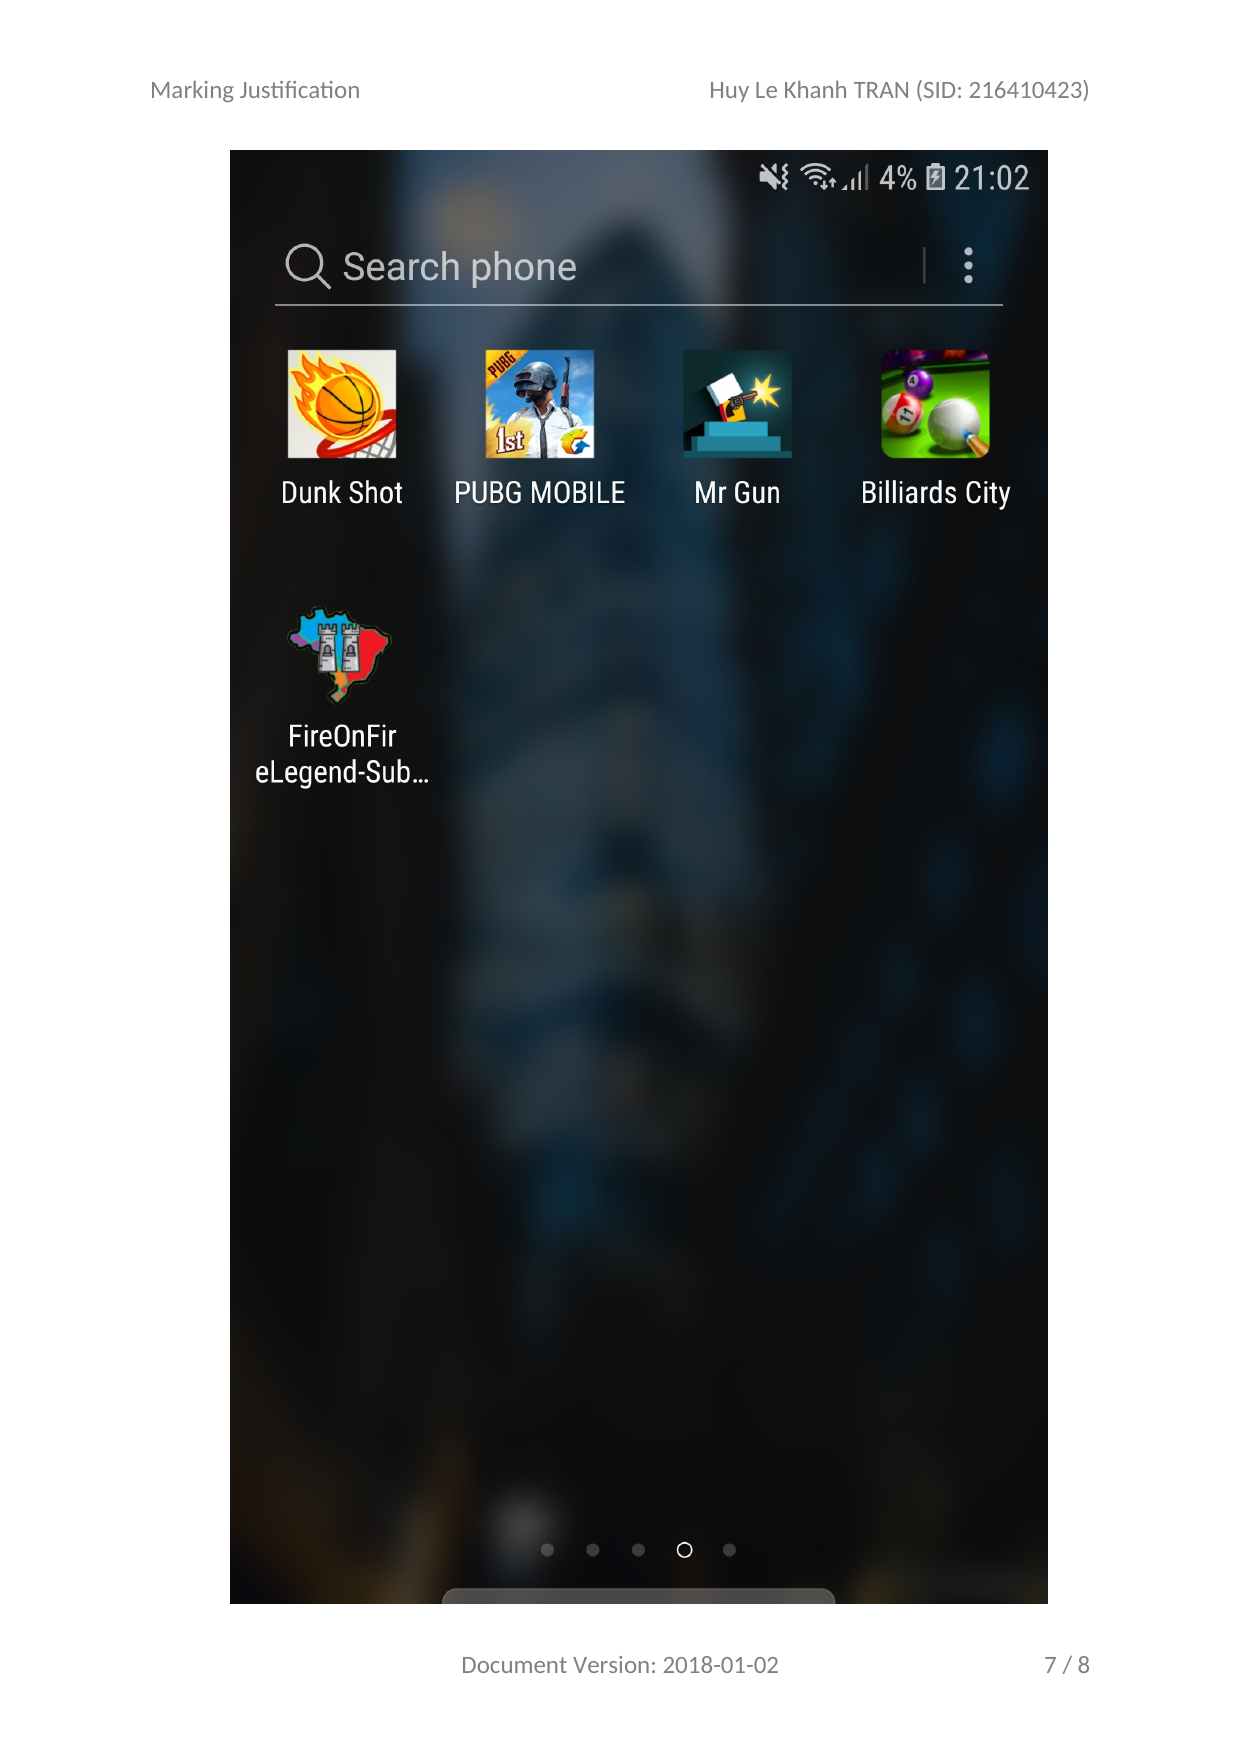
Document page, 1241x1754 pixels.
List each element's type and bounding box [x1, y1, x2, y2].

picture [230, 150, 1048, 1604]
